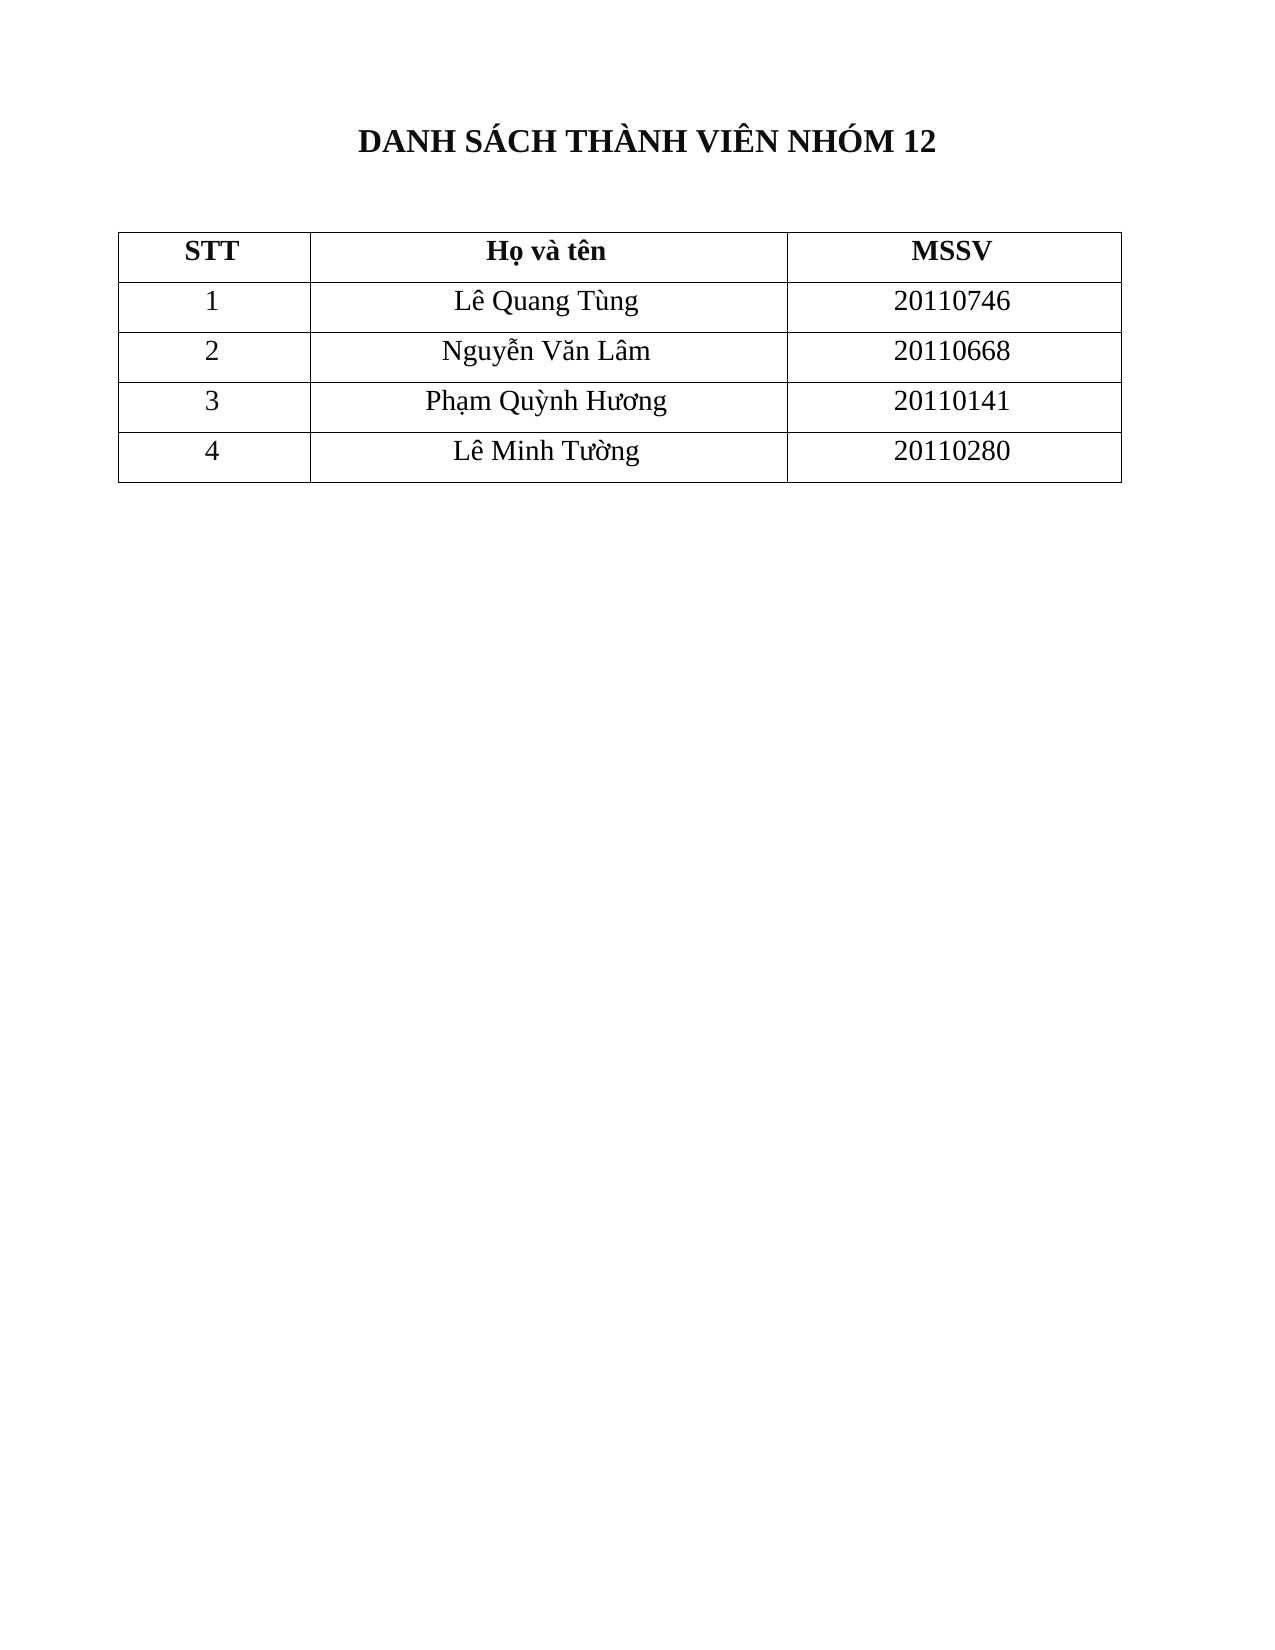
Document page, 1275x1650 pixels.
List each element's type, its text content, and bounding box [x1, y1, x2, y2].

table_cell 20110280 [788, 433, 1121, 482]
table_cell 20110668 [788, 333, 1121, 382]
table_cell 2 [119, 333, 310, 382]
table_cell 20110746 [788, 283, 1121, 332]
table_cell Nguyễn Văn Lâm [311, 333, 787, 382]
table_cell 3 [119, 383, 310, 432]
table_cell Phạm Quỳnh Hương [311, 383, 787, 432]
table_cell 4 [119, 433, 310, 482]
table_cell 1 [119, 283, 310, 332]
text DANH SÁCH THÀNH VIÊN NHÓM 12 [118, 121, 1176, 159]
table_cell Lê Minh Tường [311, 433, 787, 482]
table_header MSSV [788, 233, 1121, 282]
table_cell 20110141 [788, 383, 1121, 432]
table_header STT [119, 233, 310, 282]
table_header Họ và tên [311, 233, 787, 282]
table_cell Lê Quang Tùng [311, 283, 787, 332]
